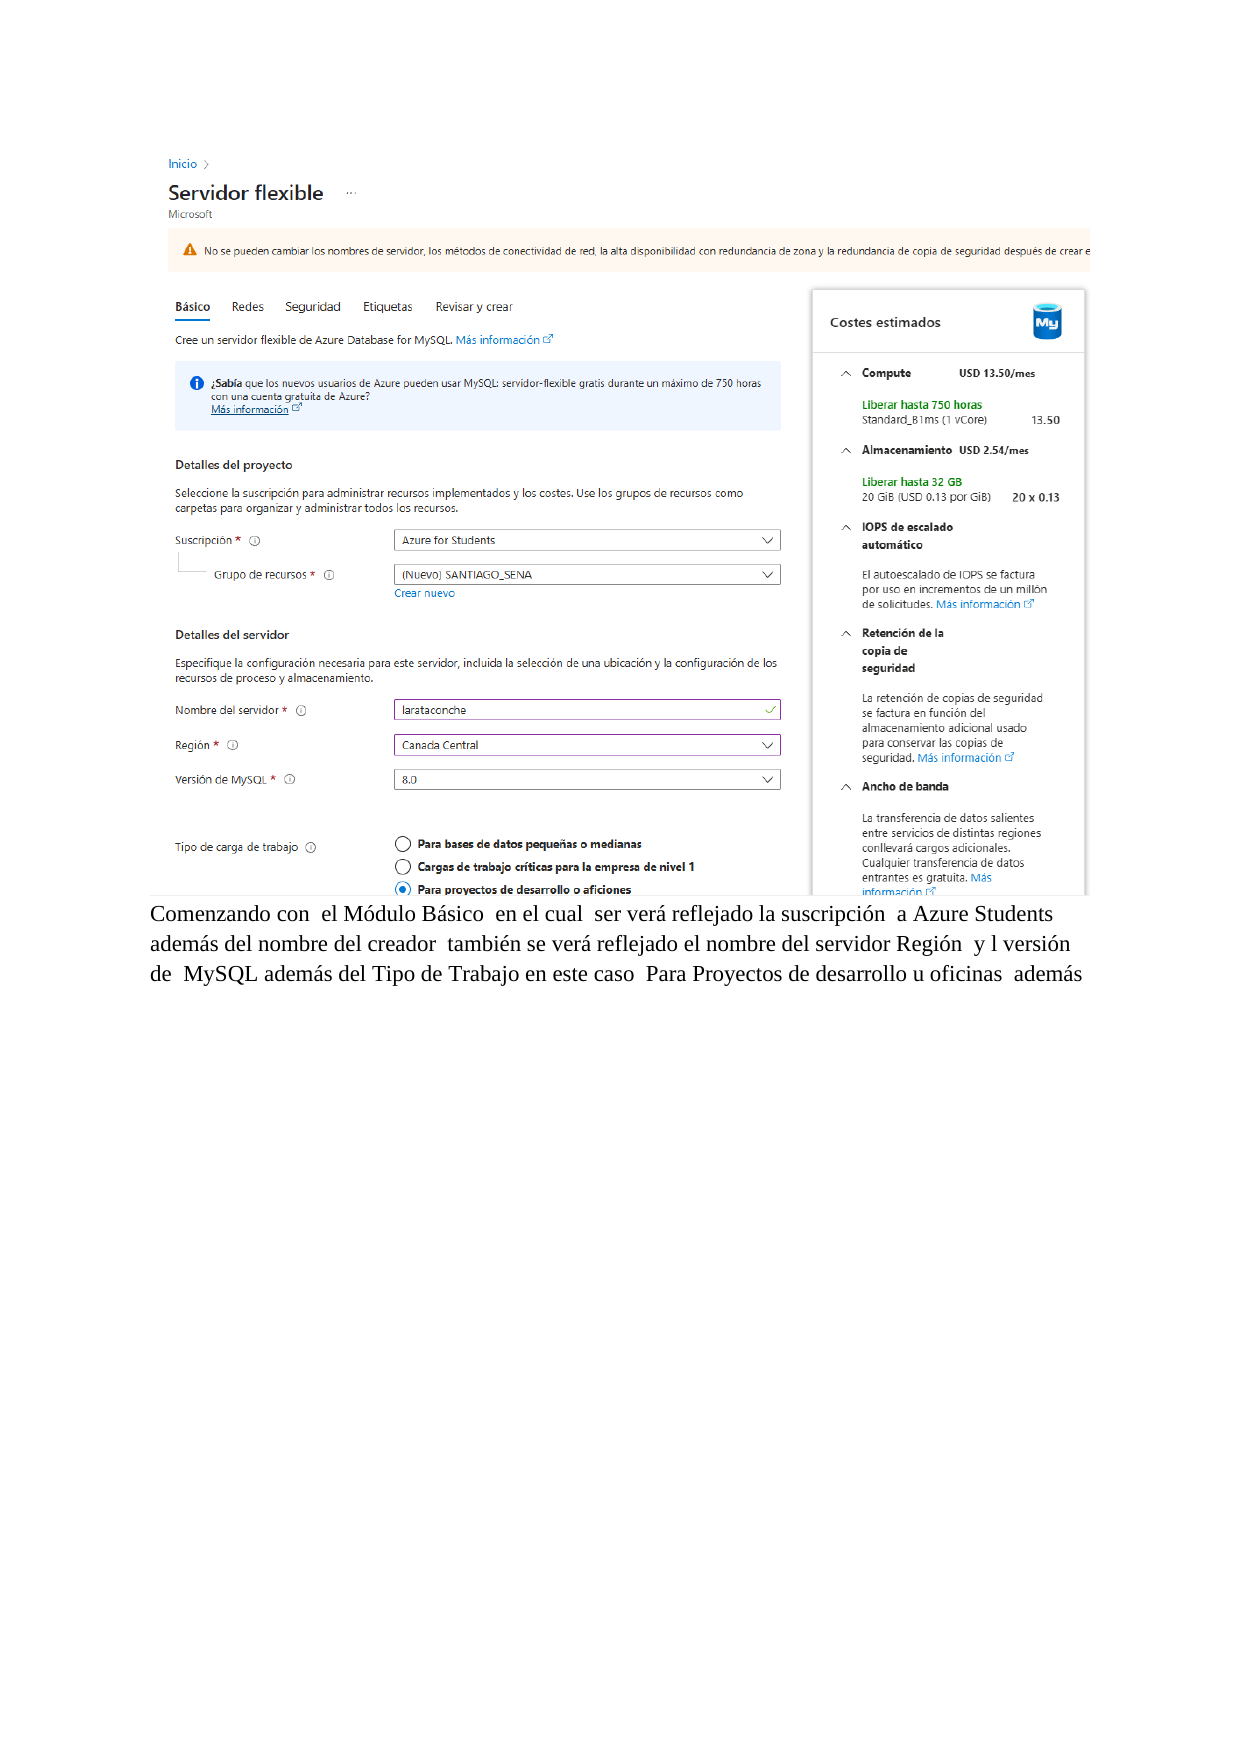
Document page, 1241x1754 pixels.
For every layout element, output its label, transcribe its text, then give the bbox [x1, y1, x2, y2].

text Comenzando con el Módulo Básico en el cual ser verá reflejado la suscripción a Azure Students además del nombre del creador también se verá reflejado el nombre del servidor Región y l versión de MySQL además del Tipo de Trabajo en este caso Para Proyectos de desarrollo u oficinas además que en la parte de la derecha de la pantalla aparecerán los costos estimados de la creación. [150, 900, 1090, 986]
picture [150, 150, 1091, 896]
